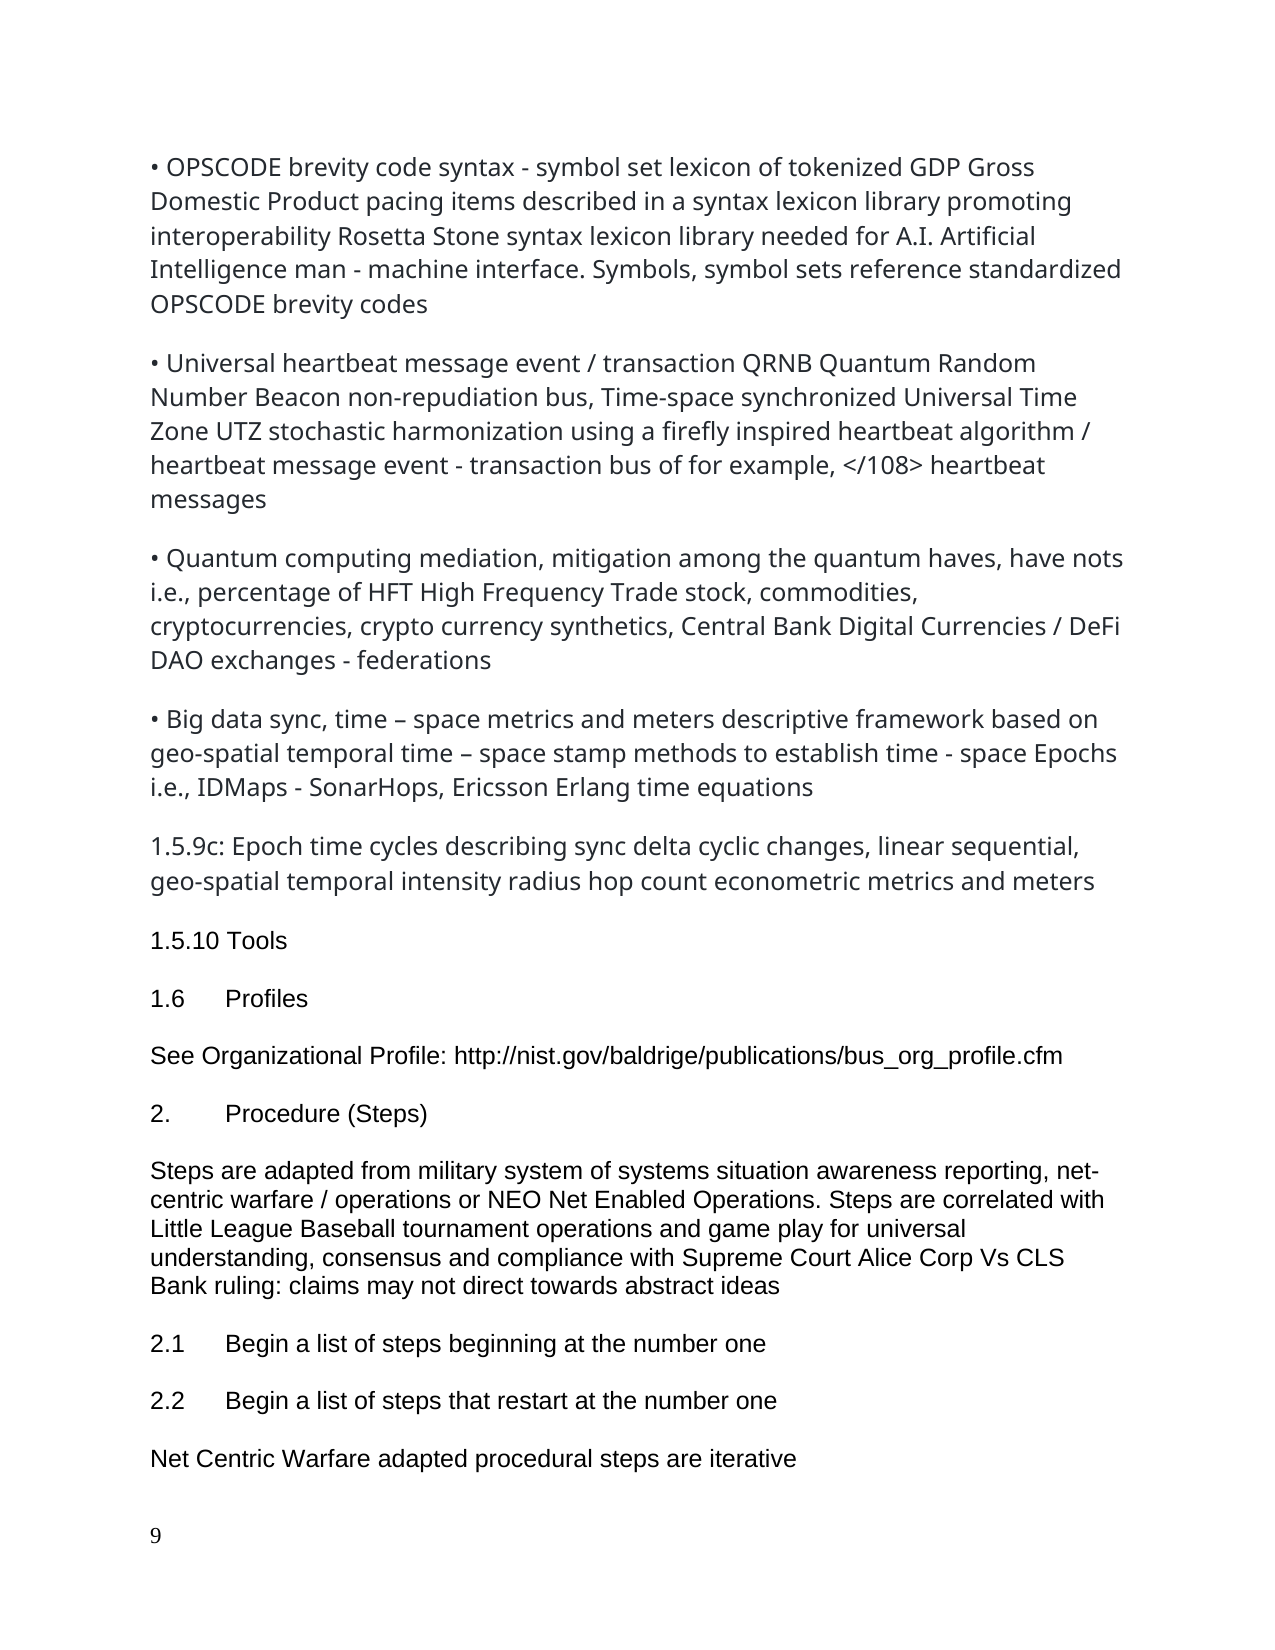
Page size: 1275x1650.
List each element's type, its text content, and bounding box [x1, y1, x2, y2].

text Net Centric Warfare adapted procedural steps are iterative [150, 1444, 1125, 1473]
text • Universal heartbeat message event / transaction QRNB Quantum Random Number Beacon non-repudiation bus, Time-space synchronized Universal Time Zone UTZ stochastic harmonization using a firefly inspired heartbeat algorithm / heartbeat message event - transaction bus of for example, </108> heartbeat messages [150, 345, 1125, 516]
text • Big data sync, time – space metrics and meters descriptive framework based on geo-spatial temporal time – space stamp methods to establish time - space Epochs i.e., IDMaps - SonarHops, Ericsson Erlang time equations [150, 702, 1125, 804]
text 1.5.10 Tools [150, 926, 1125, 955]
text 2.2 Begin a list of steps that restart at the number one [150, 1386, 1125, 1415]
text Steps are adapted from military system of systems situation awareness reporting, net-centric warfare / operations or NEO Net Enabled Operations. Steps are correlated with Little League Baseball tournament operations and game play for universal understanding, consensus and compliance with Supreme Court Alice Corp Vs CLS Bank ruling: claims may not direct towards abstract ideas [150, 1156, 1125, 1300]
text 2.1 Begin a list of steps beginning at the number one [150, 1329, 1125, 1358]
text • OPSCODE brevity code syntax - symbol set lexicon of tokenized GDP Gross Domestic Product pacing items described in a syntax lexicon library promoting interoperability Rosetta Stone syntax lexicon library needed for A.I. Artificial Intelligence man - machine interface. Symbols, symbol sets reference standardized OPSCODE brevity codes [150, 150, 1125, 320]
text • Quantum computing mediation, mitigation among the quantum haves, have nots i.e., percentage of HFT High Frequency Trade stock, commodities, cryptocurrencies, crypto currency synthetics, Central Bank Digital Currencies / DeFi DAO exchanges - federations [150, 541, 1125, 677]
text 1.6 Profiles [150, 984, 1125, 1013]
text 2. Procedure (Steps) [150, 1099, 1125, 1128]
text See Organizational Profile: http://nist.gov/baldrige/publications/bus_org_profile.cfm [150, 1041, 1125, 1070]
text 1.5.9c: Epoch time cycles describing sync delta cyclic changes, linear sequential, geo-spatial temporal intensity radius hop count econometric metrics and meters [150, 829, 1125, 897]
